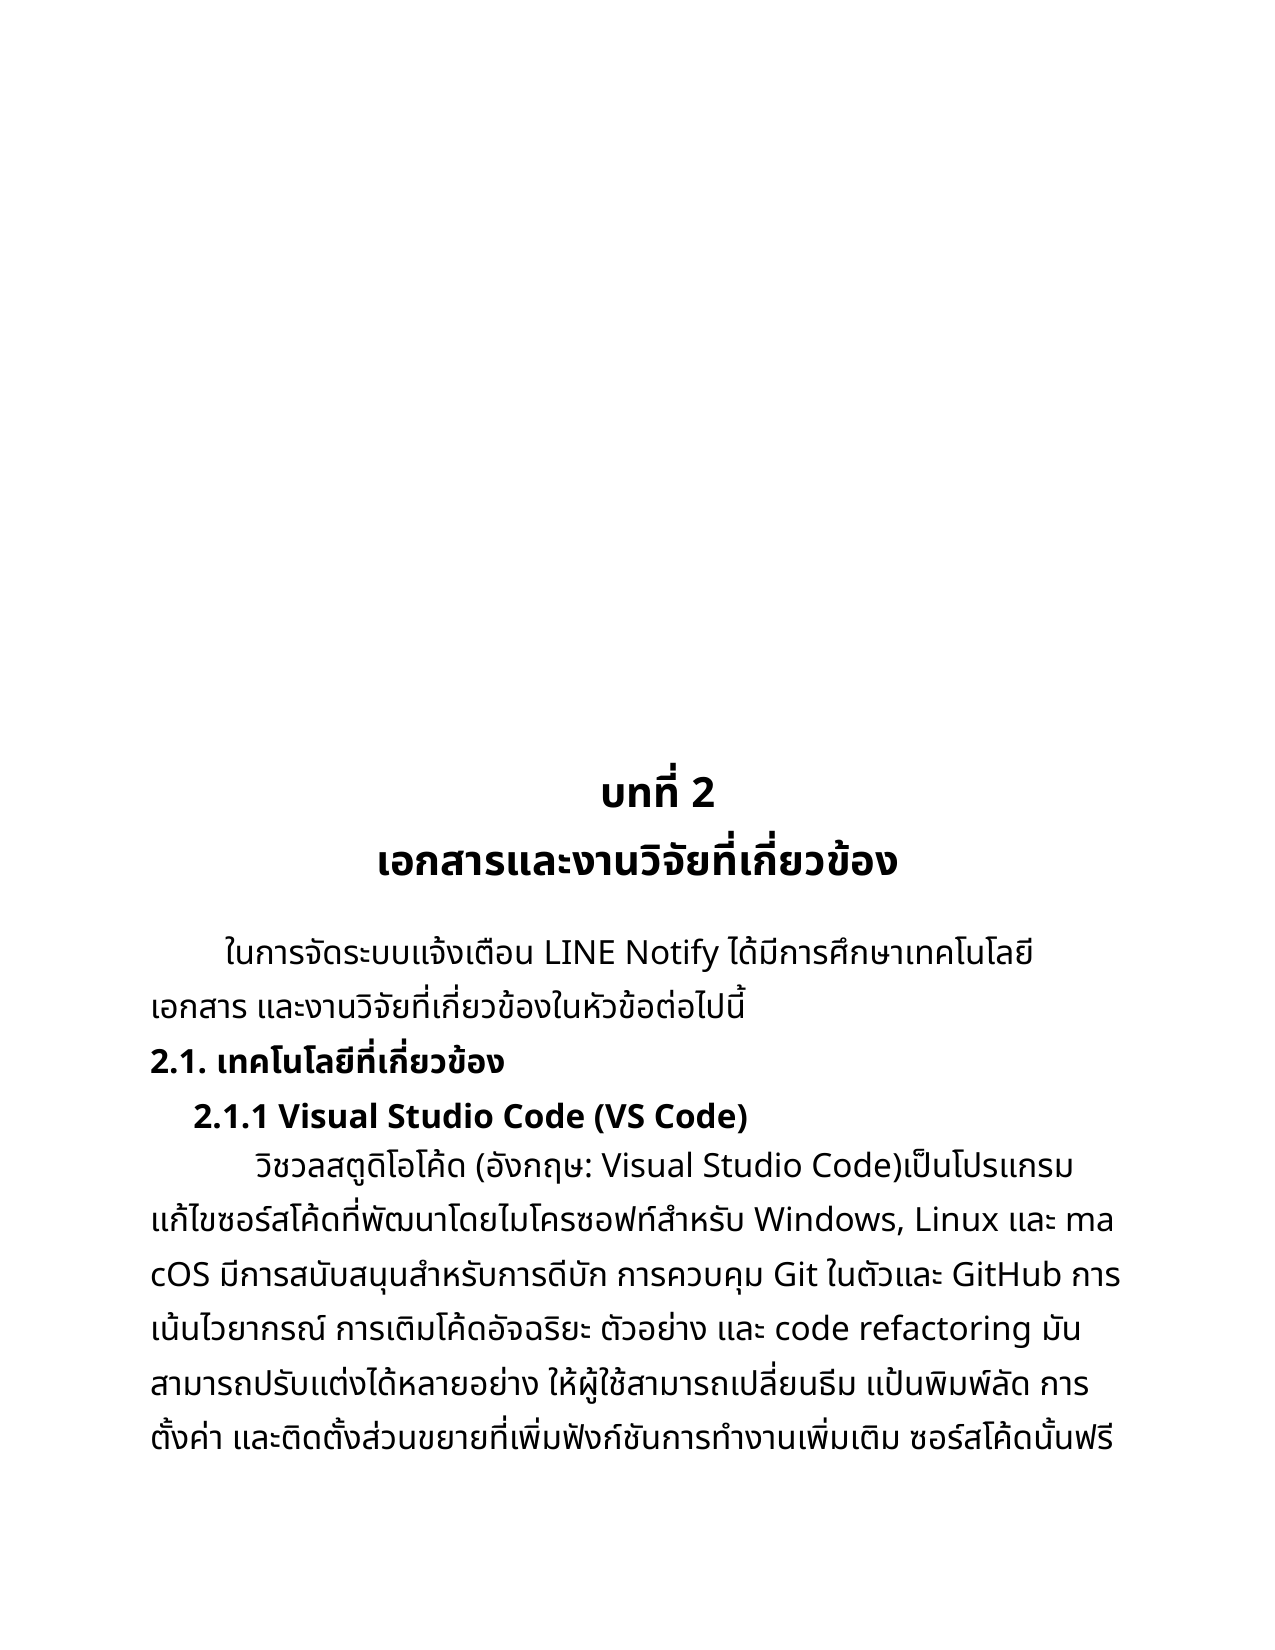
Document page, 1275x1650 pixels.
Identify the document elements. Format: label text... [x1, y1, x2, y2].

text 2.1.1 Visual Studio Code (VS Code) [150, 1092, 1125, 1138]
text 2.1. เทคโนโลยีที่เกี่ยวข้อง [150, 1038, 1125, 1088]
text เอกสารและงานวิจัยที่เกี่ยวข้อง [150, 831, 1125, 894]
text ในการจัดระบบแจ้งเตือน LINE Notify ได้มีการศึกษาเทคโนโลยี เอกสาร และงานวิจัยที่เกี่ยวข้องในหัวข้อต่อไปนี้ [150, 929, 1125, 1034]
text บทที่ 2 [600, 762, 1125, 826]
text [150, 1141, 1125, 1464]
